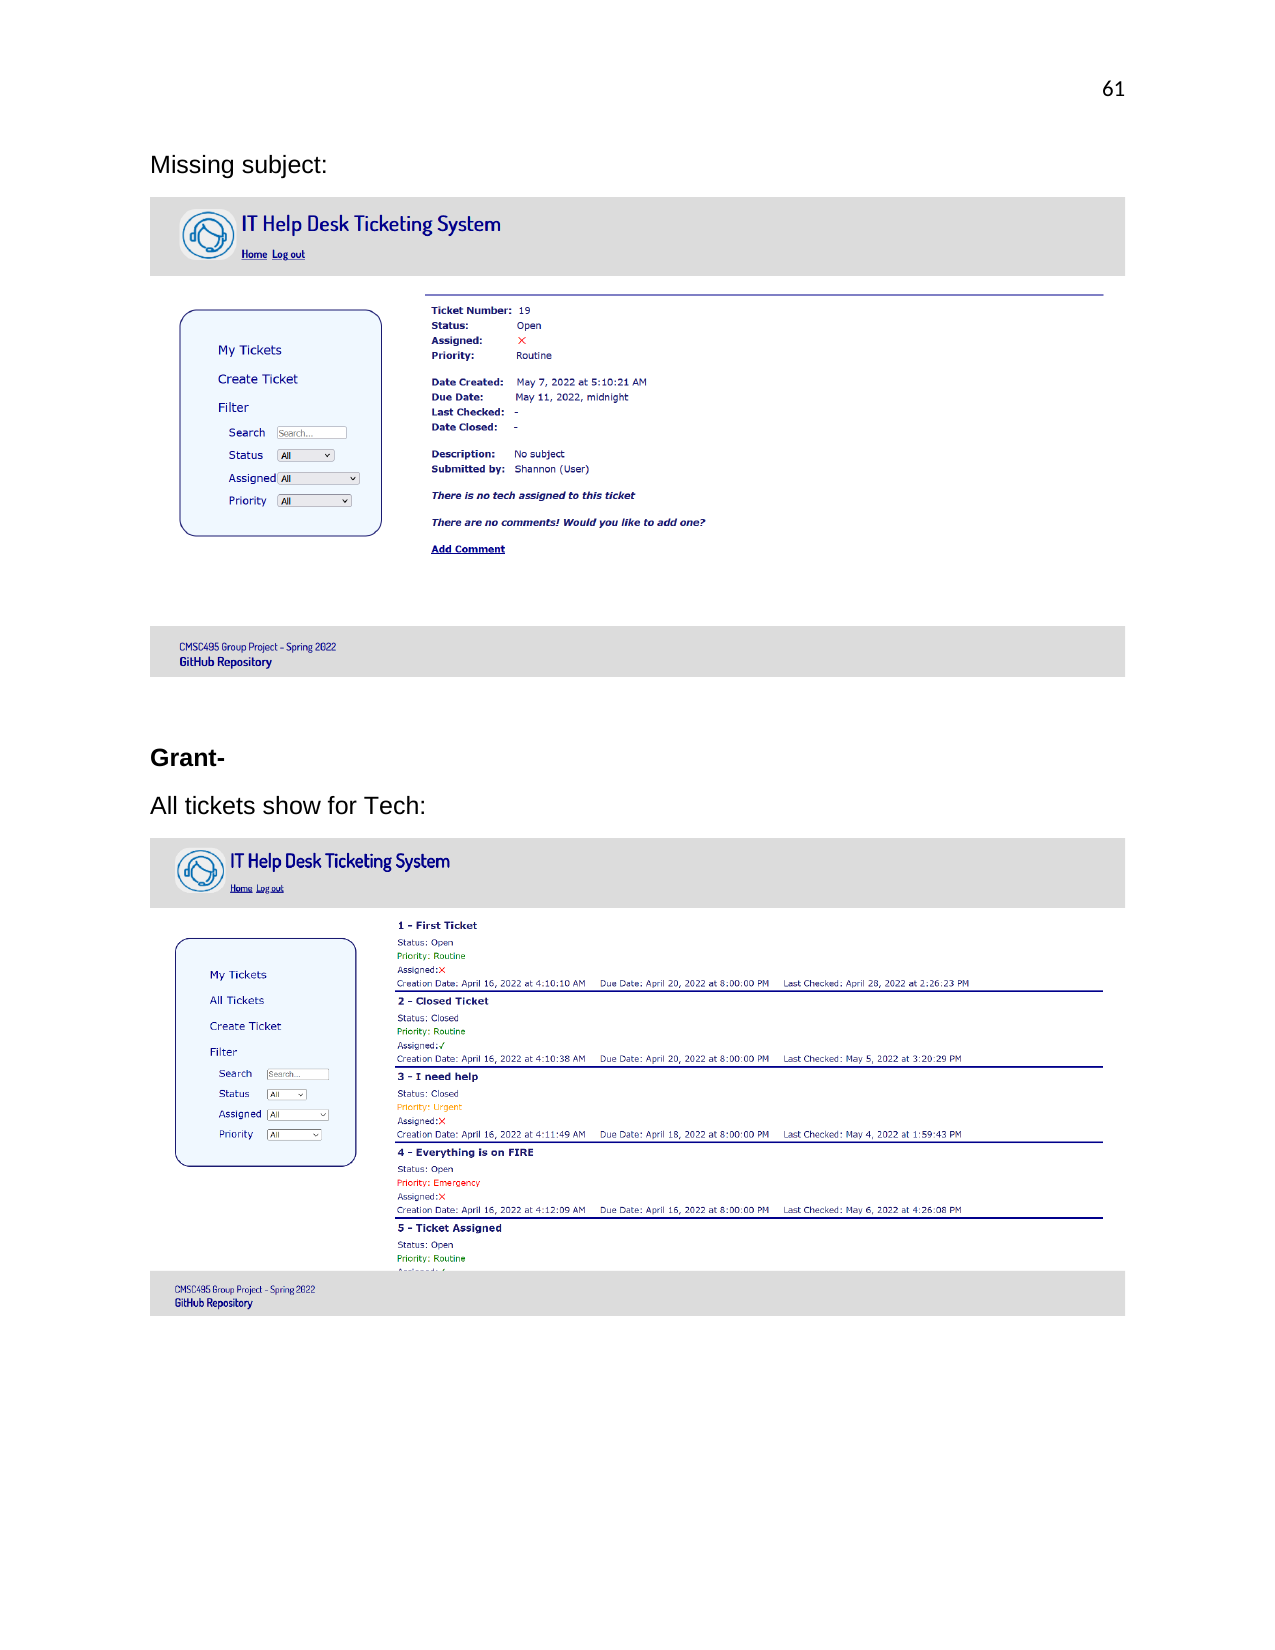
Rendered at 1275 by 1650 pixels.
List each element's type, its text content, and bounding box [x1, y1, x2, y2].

text Grant- [150, 743, 1125, 772]
text Missing subject: [150, 150, 1125, 179]
text All tickets show for Tech: [150, 791, 1125, 819]
picture [150, 197, 1125, 677]
picture [150, 838, 1125, 1316]
